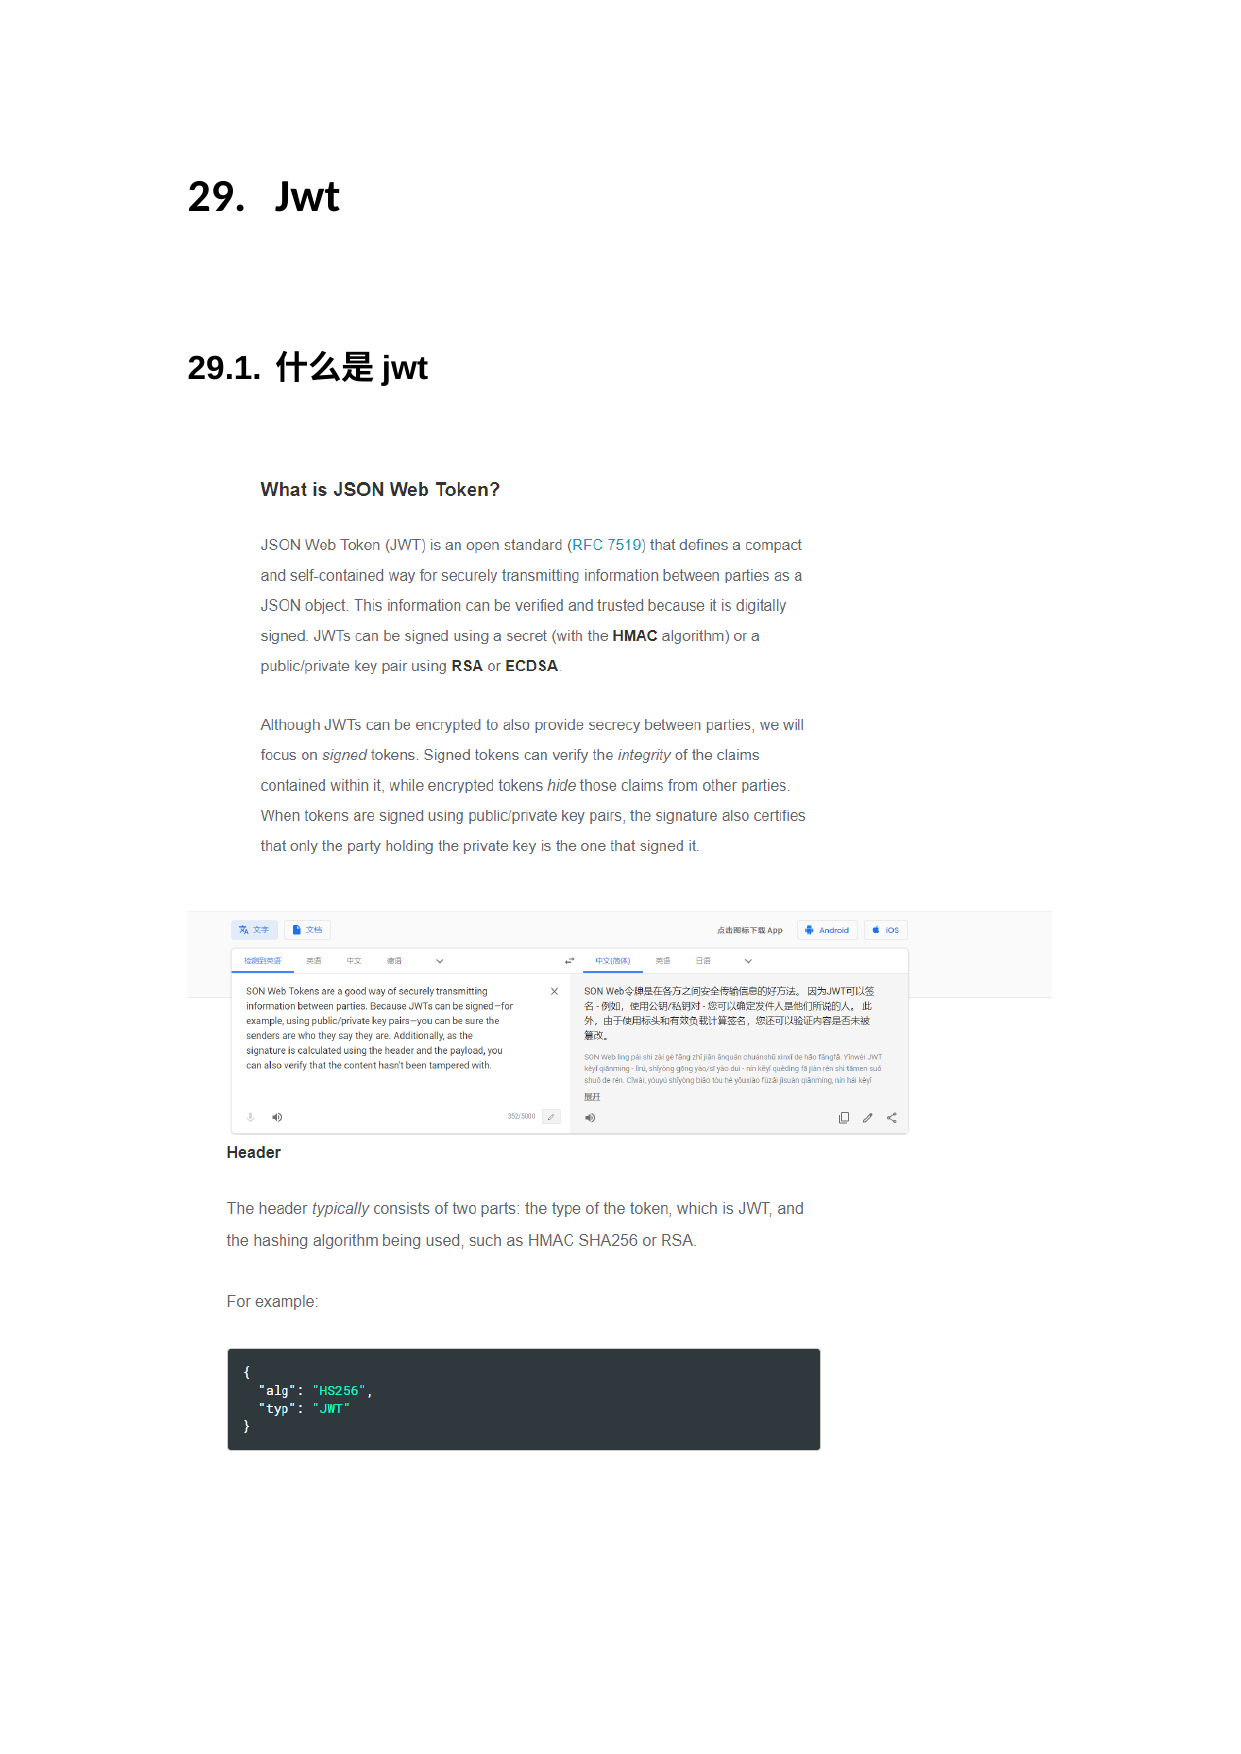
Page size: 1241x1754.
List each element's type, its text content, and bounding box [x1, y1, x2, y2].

picture [187, 466, 1052, 1143]
subtitle Jwt [187, 162, 1053, 227]
subtitle 什么是jwt [187, 339, 1053, 404]
picture [187, 1148, 1052, 1484]
